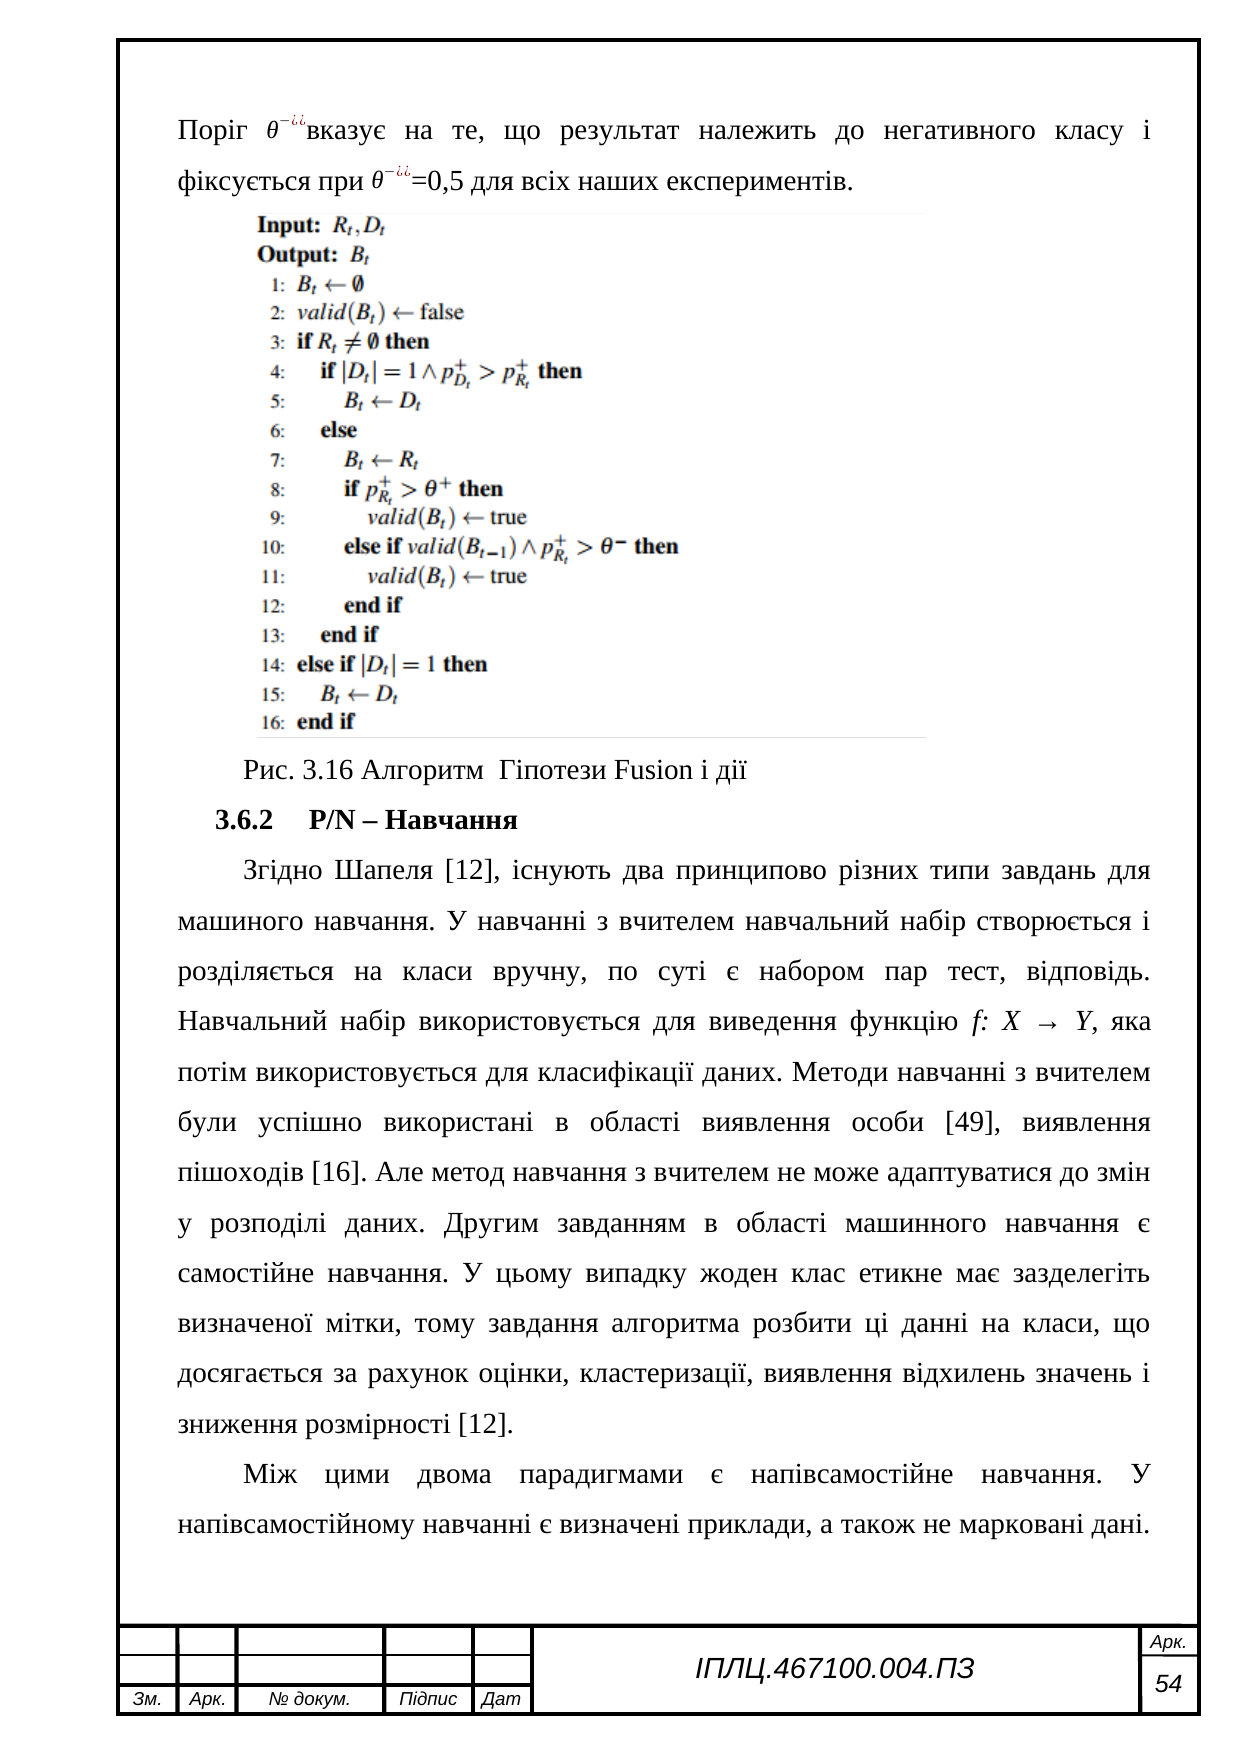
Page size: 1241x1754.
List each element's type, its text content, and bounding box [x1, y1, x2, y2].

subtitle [177, 1456, 1152, 1540]
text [177, 112, 1152, 196]
subtitle P/N – Навчання [215, 802, 1152, 836]
text Рис. 3.16 Алгоритм Гіпотези Fusion і дії [177, 752, 1152, 785]
picture [242, 213, 926, 738]
subtitle Згідно Шапеля [12], існують два принципово різних типи завдань для машиного навчання. У навчанні з вчителем навчальний набір створюється і розділяється на класи вручну, по суті є набором пар тест, відповідь. Навчальний набір використовується для виведення функцію f: X → Y, яка потім використовується для класифікації даних. Методи навчанні з вчителем були успішно використані в області виявлення особи [49], виявлення пішоходів [16]. Але метод навчання з вчителем не може адаптуватися до змін у розподілі даних. Другим завданням в області машинного навчання є самостійне навчання. У цьому випадку жоден клас етикне має зазделегіть визначеної мітки, тому завдання алгоритма розбити ці данні на класи, що досягається за рахунок оцінки, кластеризації, виявлення відхилень значень і зниження розмірності [12]. [177, 852, 1152, 1439]
